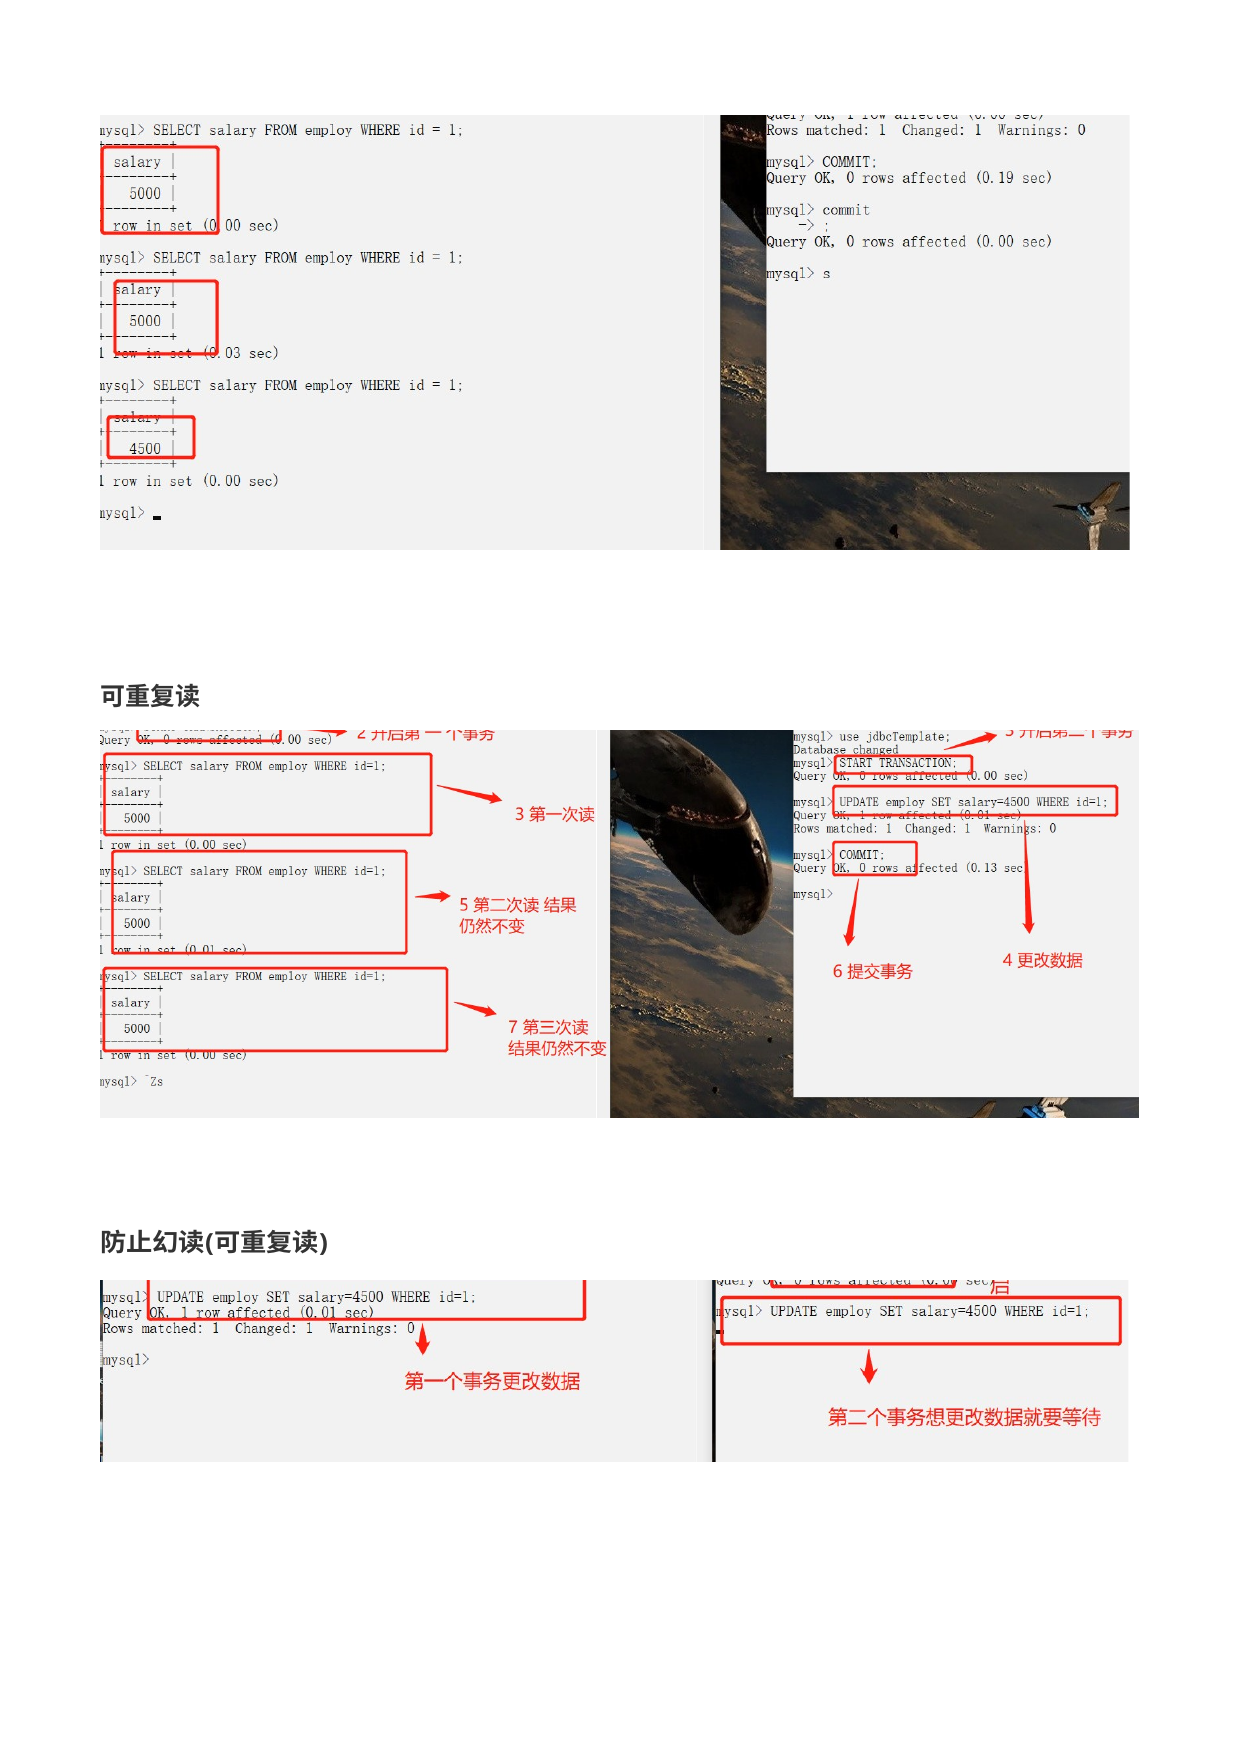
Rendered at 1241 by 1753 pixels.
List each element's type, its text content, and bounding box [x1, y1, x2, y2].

picture [100, 115, 1130, 550]
picture [100, 730, 1139, 1118]
text 防止幻读(可重复读) [100, 1225, 1114, 1259]
subtitle 可重复读 [100, 676, 1114, 713]
picture [100, 1280, 1129, 1462]
